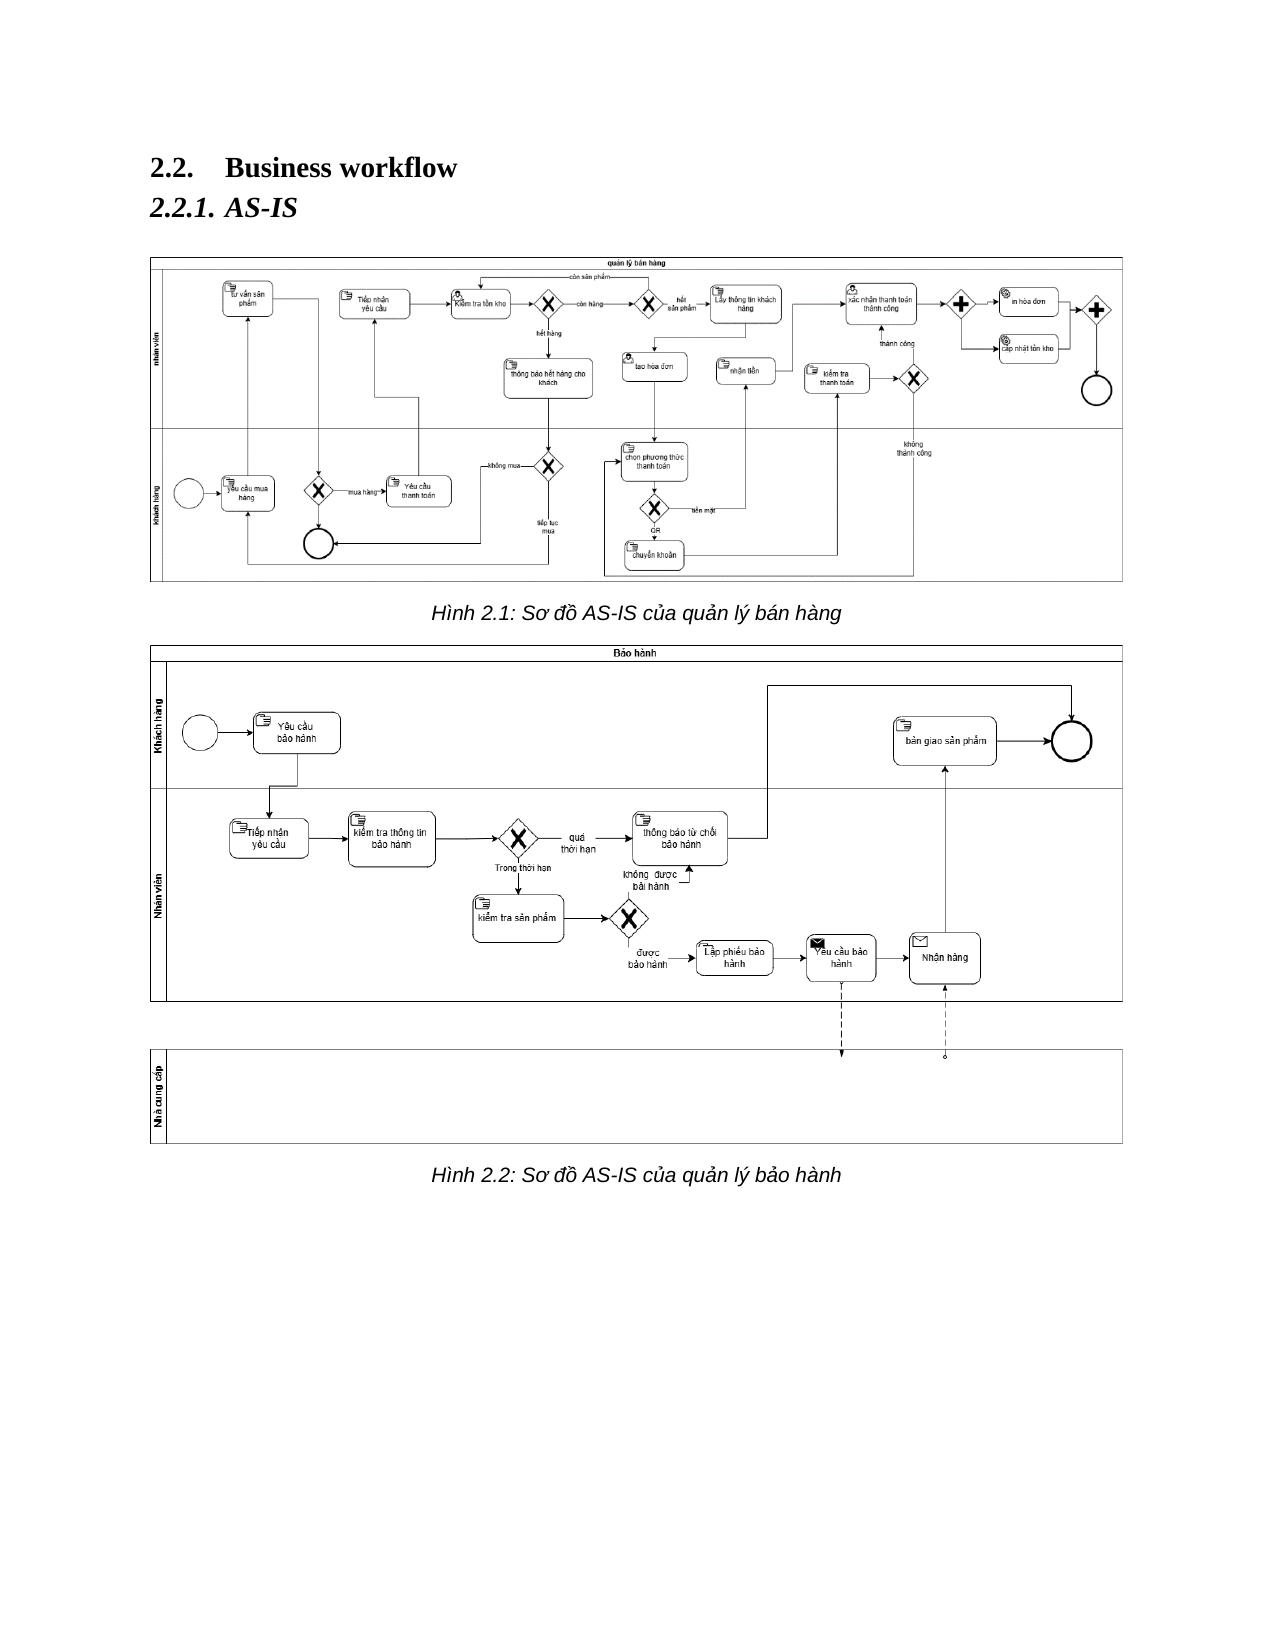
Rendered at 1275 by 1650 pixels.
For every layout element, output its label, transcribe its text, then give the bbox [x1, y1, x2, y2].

picture [150, 257, 1123, 582]
subtitle Business workflow [150, 150, 1125, 183]
subtitle AS-IS [150, 190, 1125, 255]
text Hình 2.1: Sơ đồ AS-IS của quản lý bán hàng [150, 600, 1125, 624]
picture [150, 645, 1123, 1144]
text Hình 2.2: Sơ đồ AS-IS của quản lý bảo hành [150, 1163, 1125, 1187]
